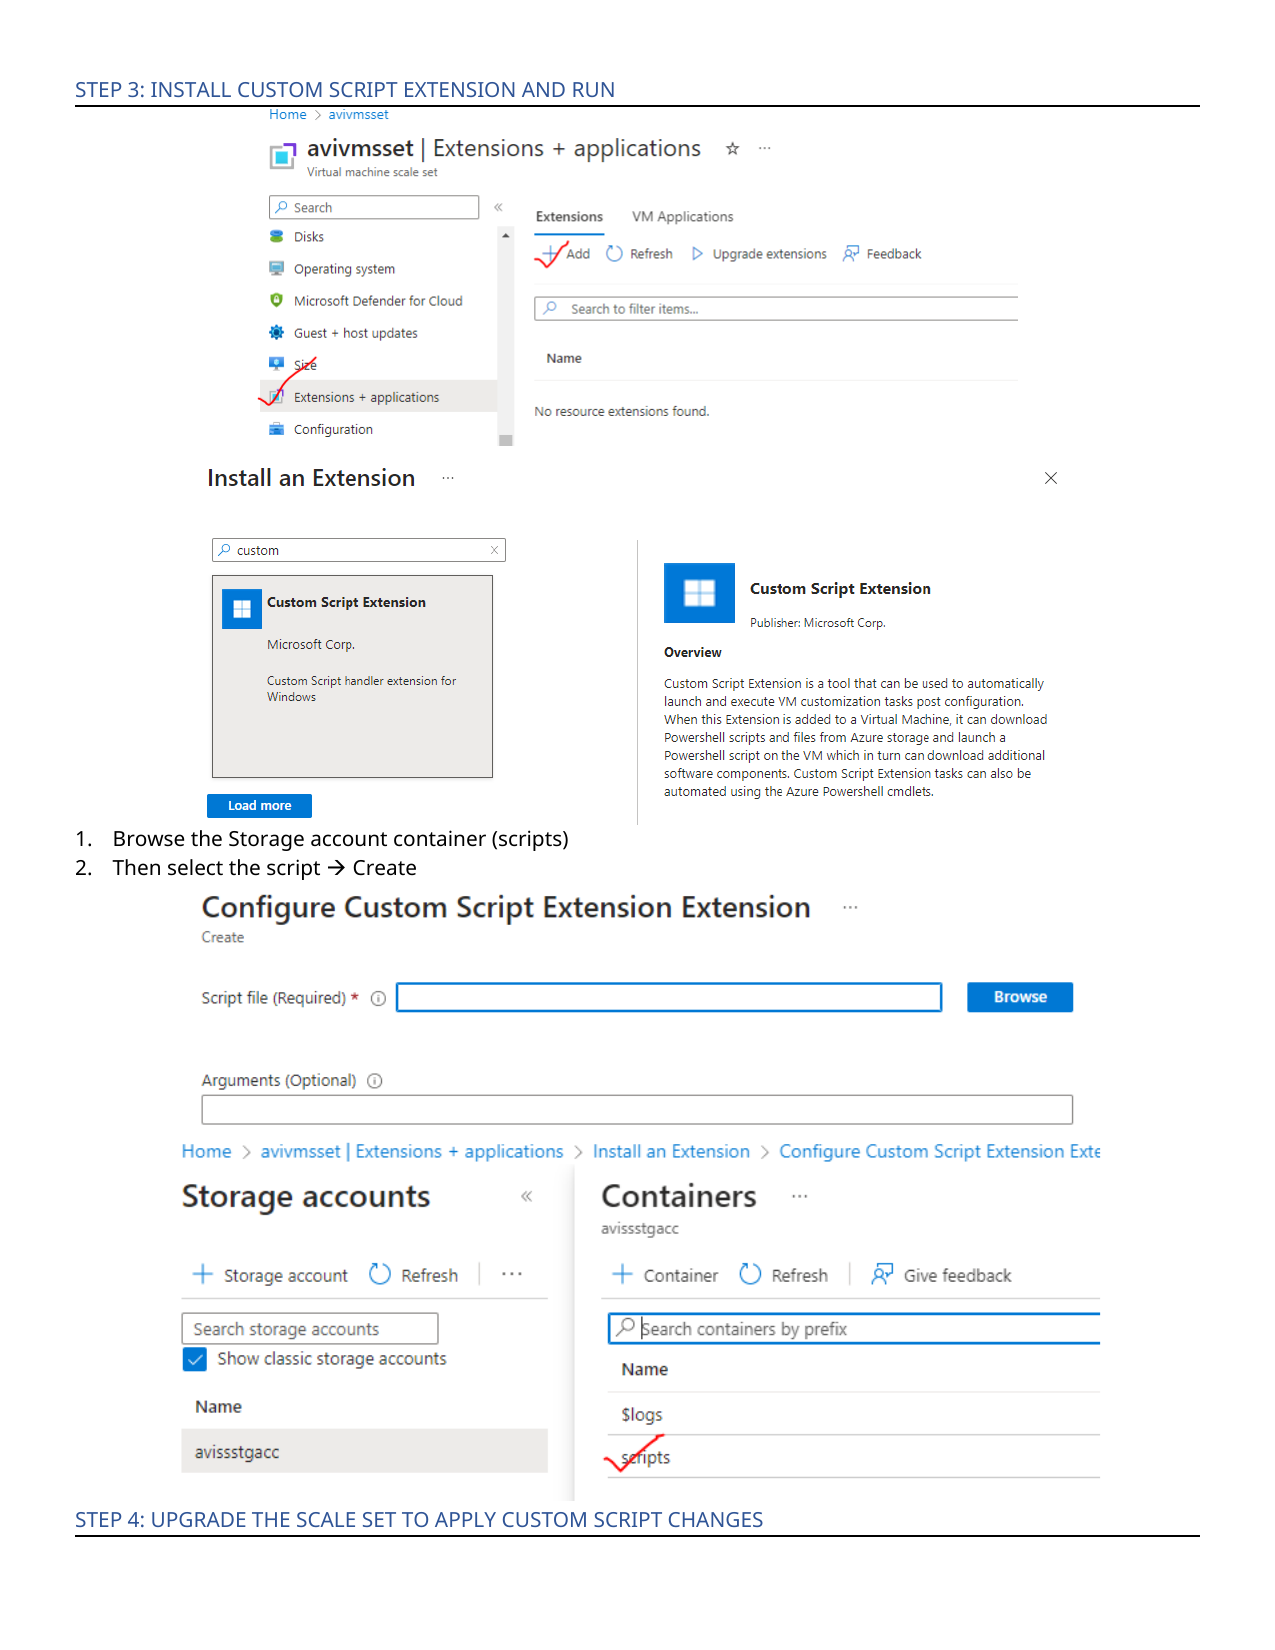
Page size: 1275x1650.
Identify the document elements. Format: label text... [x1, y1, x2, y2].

list Browse the Storage account container (scripts) [75, 824, 1200, 853]
picture [257, 107, 1018, 446]
subtitle STEP 4: UPGRADE THE SCALE SET TO APPLY CUSTOM SCRIPT CHANGES [75, 1505, 1200, 1535]
picture [175, 881, 1100, 1501]
picture [206, 465, 1069, 825]
list Then select the script Create [75, 853, 1200, 881]
subtitle STEP 3: INSTALL CUSTOM SCRIPT EXTENSION AND RUN [75, 75, 1200, 105]
